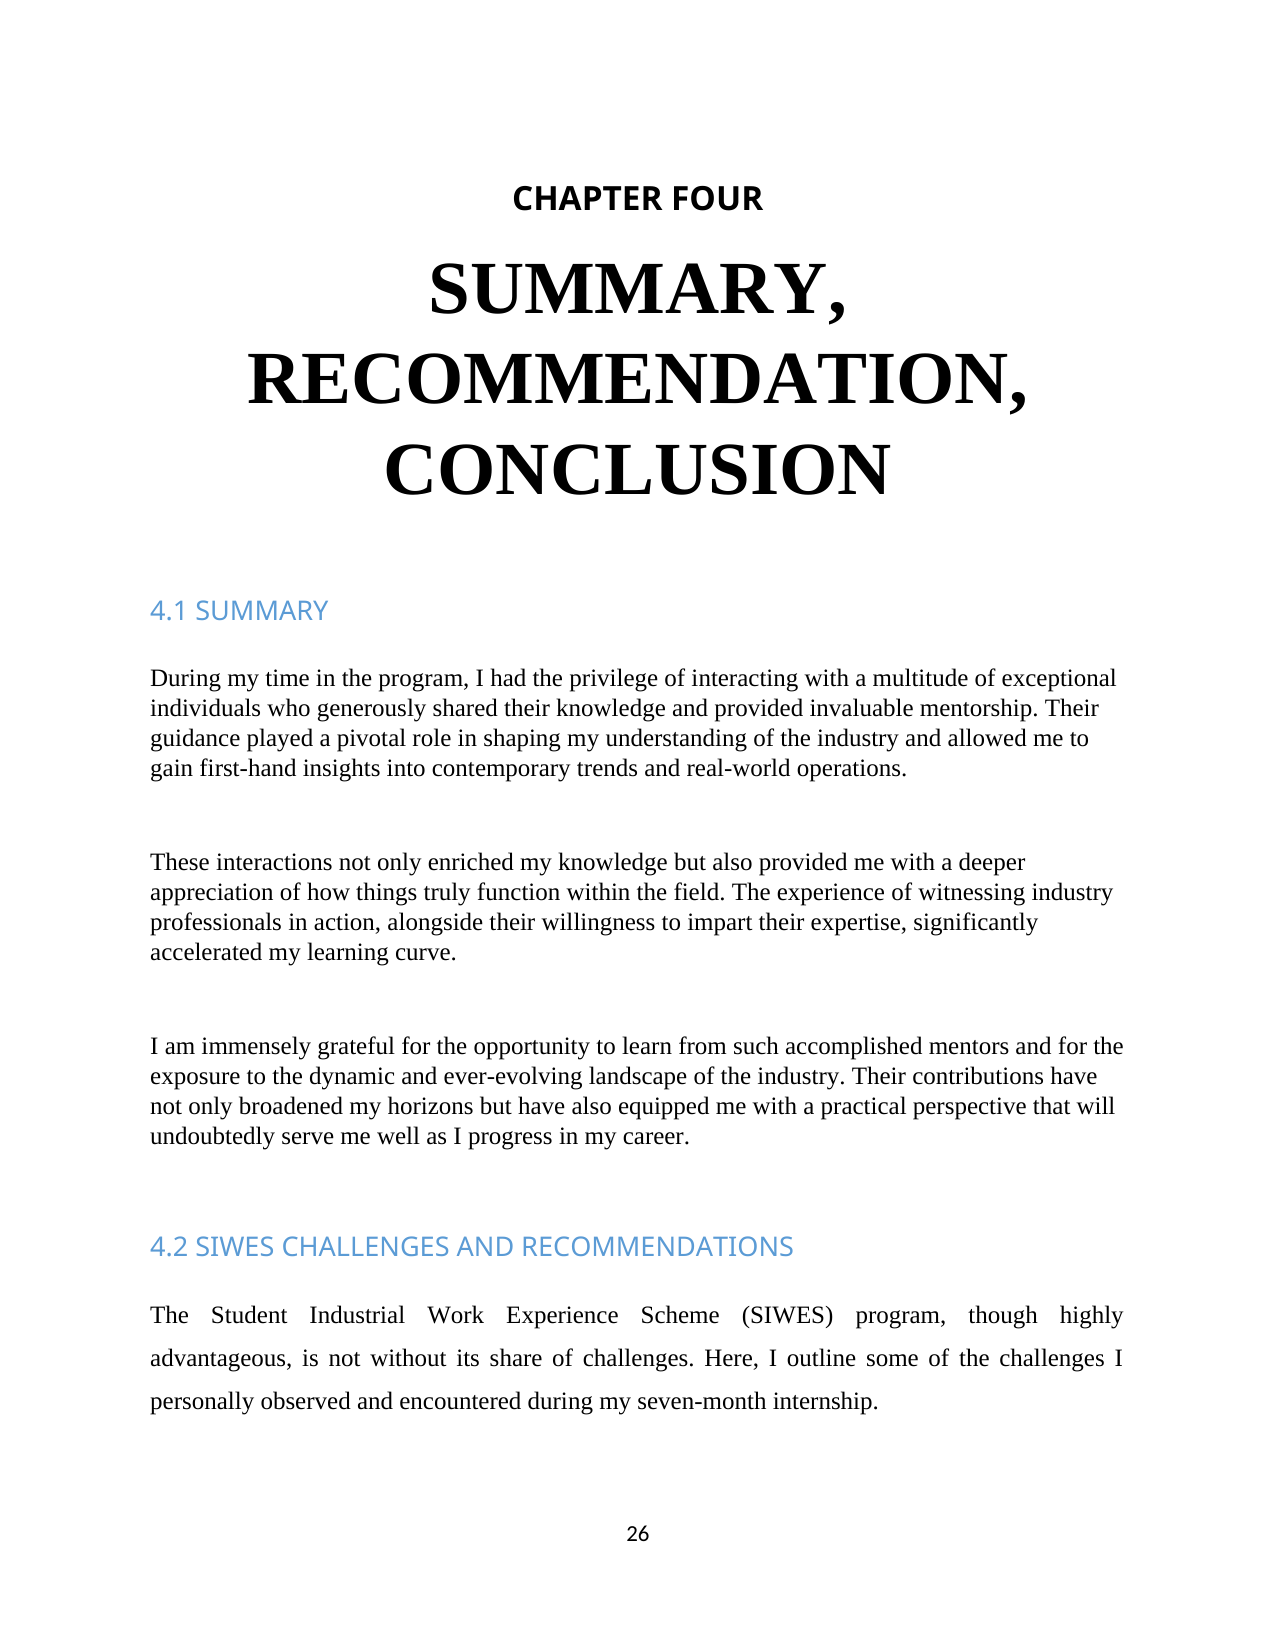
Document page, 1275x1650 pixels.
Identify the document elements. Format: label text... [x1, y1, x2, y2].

text During my time in the program, I had the privilege of interacting with a multitude of exceptional individuals who generously shared their knowledge and provided invaluable mentorship. Their guidance played a pivotal role in shaping my understanding of the industry and allowed me to gain first-hand insights into contemporary trends and real-world operations. [150, 663, 1125, 782]
text 4.1 SUMMARY [150, 591, 1125, 628]
text The Student Industrial Work Experience Scheme (SIWES) program, though highly advantageous, is not without its share of challenges. Here, I outline some of the challenges I personally observed and encountered during my seven-month internship. [150, 1300, 1125, 1415]
text These interactions not only enriched my knowledge but also provided me with a deeper appreciation of how things truly function within the field. The experience of witnessing industry professionals in action, alongside their willingness to impart their expertise, significantly accelerated my learning curve. [150, 847, 1125, 966]
subtitle CHAPTER FOUR [150, 175, 1125, 220]
text 4.2 SIWES CHALLENGES AND RECOMMENDATIONS [150, 1228, 1125, 1264]
text I am immensely grateful for the opportunity to learn from such accomplished mentors and for the exposure to the dynamic and ever-evolving landscape of the industry. Their contributions have not only broadened my horizons but have also equipped me with a practical perspective that will undoubtedly serve me well as I progress in my career. [150, 1031, 1125, 1150]
text SUMMARY, RECOMMENDATION, CONCLUSION [150, 243, 1125, 510]
